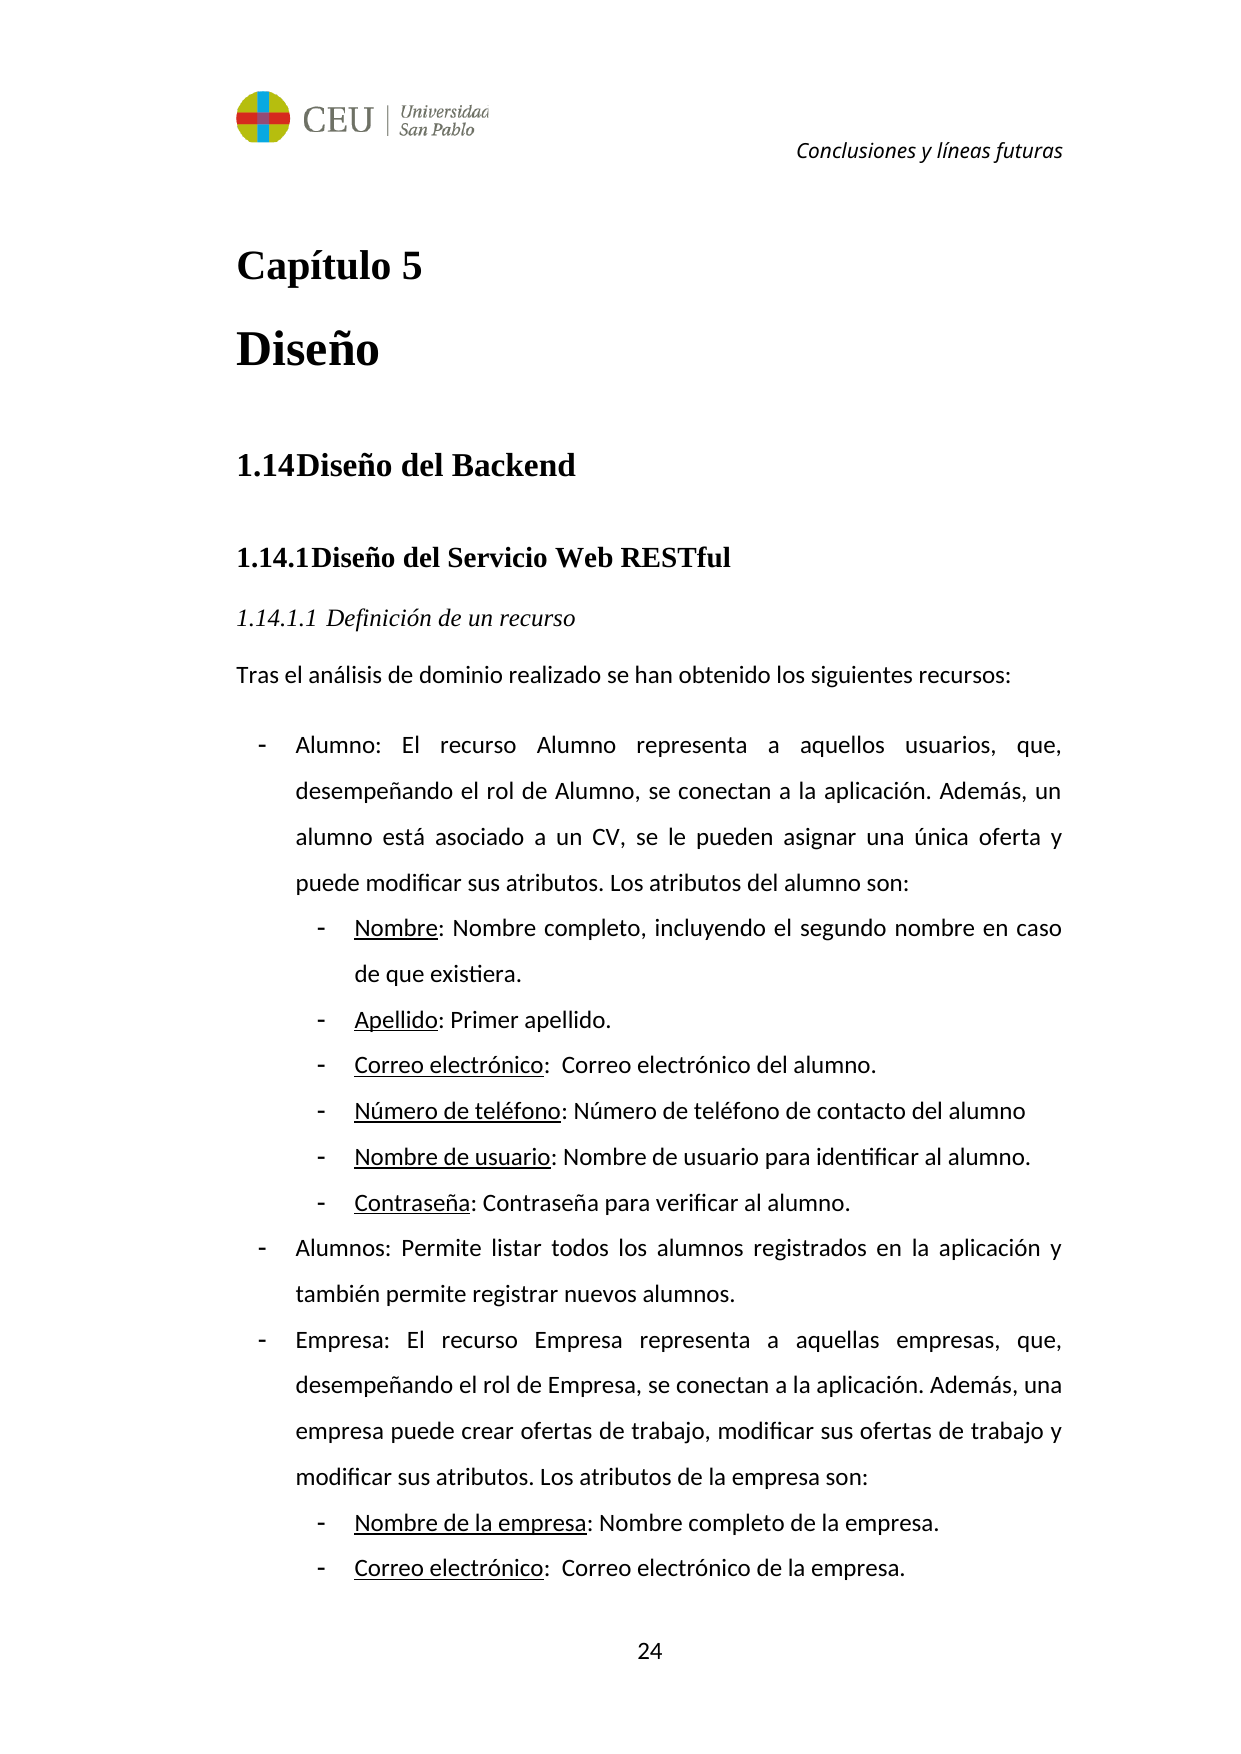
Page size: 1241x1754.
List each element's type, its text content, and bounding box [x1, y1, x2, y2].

list Nombre de la empresa: Nombre completo de la empresa. [317, 1507, 1063, 1537]
list Nombre: Nombre completo, incluyendo el segundo nombre en caso de que existiera. [317, 912, 1063, 989]
list Número de teléfono: Número de teléfono de contacto del alumno [317, 1095, 1063, 1126]
list Empresa: El recurso Empresa representa a aquellas empresas, que, desempeñando el rol de Empresa, se conectan a la aplicación. Además, una empresa puede crear ofertas de trabajo, modificar sus ofertas de trabajo y modificar sus atributos. Los atributos de la empresa son: [258, 1324, 1063, 1492]
text Tras el análisis de dominio realizado se han obtenido los siguientes recursos: [236, 659, 1063, 689]
list Contraseña: Contraseña para verificar al alumno. [317, 1187, 1063, 1217]
list Alumno: El recurso Alumno representa a aquellos usuarios, que, desempeñando el rol de Alumno, se conectan a la aplicación. Además, un alumno está asociado a un CV, se le pueden asignar una única oferta y puede modificar sus atributos. Los atributos del alumno son: [258, 729, 1063, 897]
subtitle Definición de un recurso [236, 603, 1063, 632]
list Apellido: Primer apellido. [317, 1004, 1063, 1034]
list Alumnos: Permite listar todos los alumnos registrados en la aplicación y también permite registrar nuevos alumnos. [258, 1232, 1063, 1309]
list Correo electrónico: Correo electrónico de la empresa. [317, 1553, 1063, 1583]
subtitle Diseño [236, 232, 423, 376]
subtitle Diseño del Servicio Web RESTful [236, 540, 1063, 574]
subtitle Diseño del Backend [236, 257, 1063, 484]
list Nombre de usuario: Nombre de usuario para identificar al alumno. [317, 1141, 1063, 1172]
list Correo electrónico: Correo electrónico del alumno. [317, 1049, 1063, 1080]
picture [235, 89, 489, 143]
